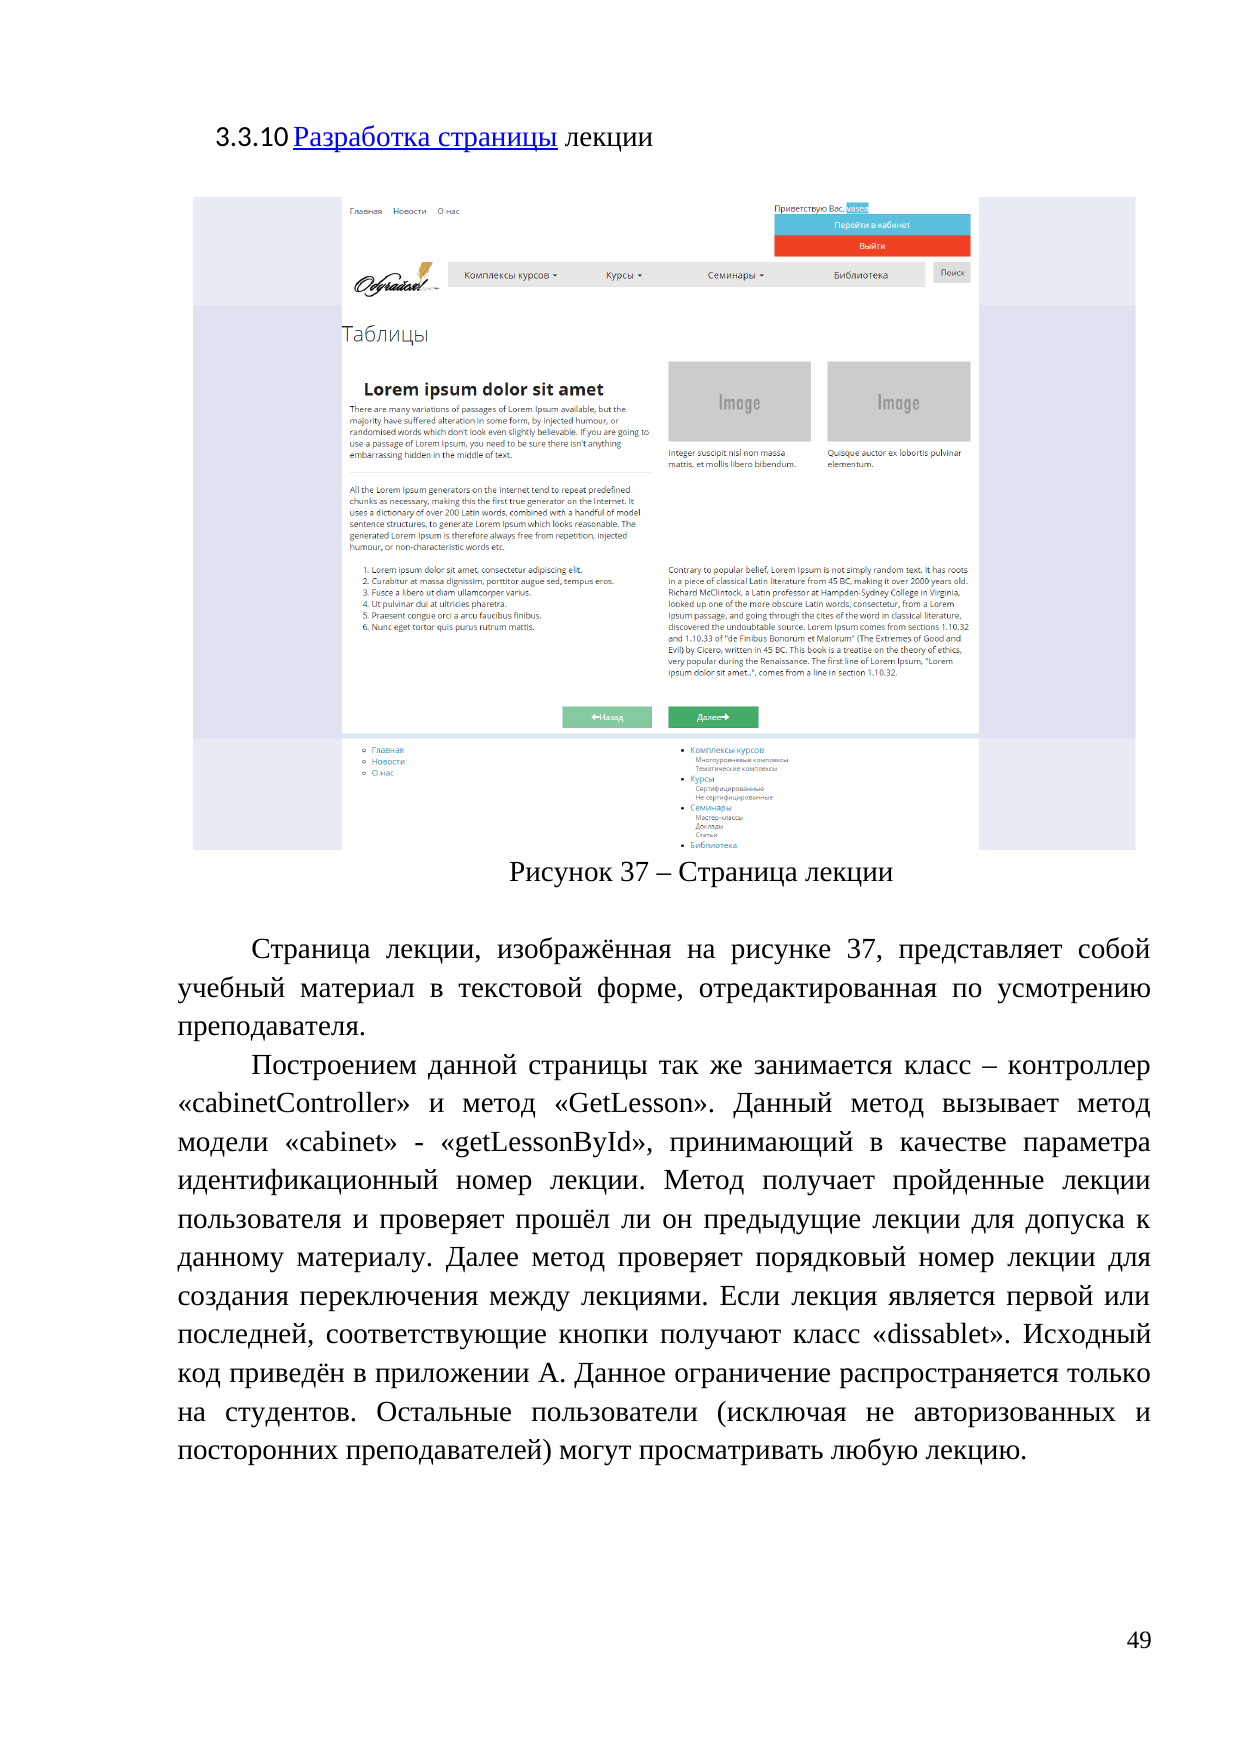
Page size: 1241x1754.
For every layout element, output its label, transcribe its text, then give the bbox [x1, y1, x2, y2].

text Построением данной страницы так же занимается класс – контроллер «cabinetController» и метод «GetLesson». Данный метод вызывает метод модели «cabinet» - «getLessonById», принимающий в качестве параметра идентификационный номер лекции. Метод получает пройденные лекции пользователя и проверяет прошёл ли он предыдущие лекции для допуска к данному материалу. Далее метод проверяет порядковый номер лекции для создания переключения между лекциями. Если лекция является первой или последней, соответствующие кнопки получают класс «dissablet». Исходный код приведён в приложении А. Данное ограничение распространяется только на студентов. Остальные пользователи (исключая не авторизованных и посторонних преподавателей) могут просматривать любую лекцию. [177, 1047, 1152, 1466]
picture [193, 197, 1136, 850]
text Рисунок 37 – Страница лекции [177, 854, 1152, 888]
list Разработка страницы лекции [215, 118, 1152, 154]
text Страница лекции, изображённая на рисунке 37, представляет собой учебный материал в текстовой форме, отредактированная по усмотрению преподавателя. [177, 931, 1152, 1042]
